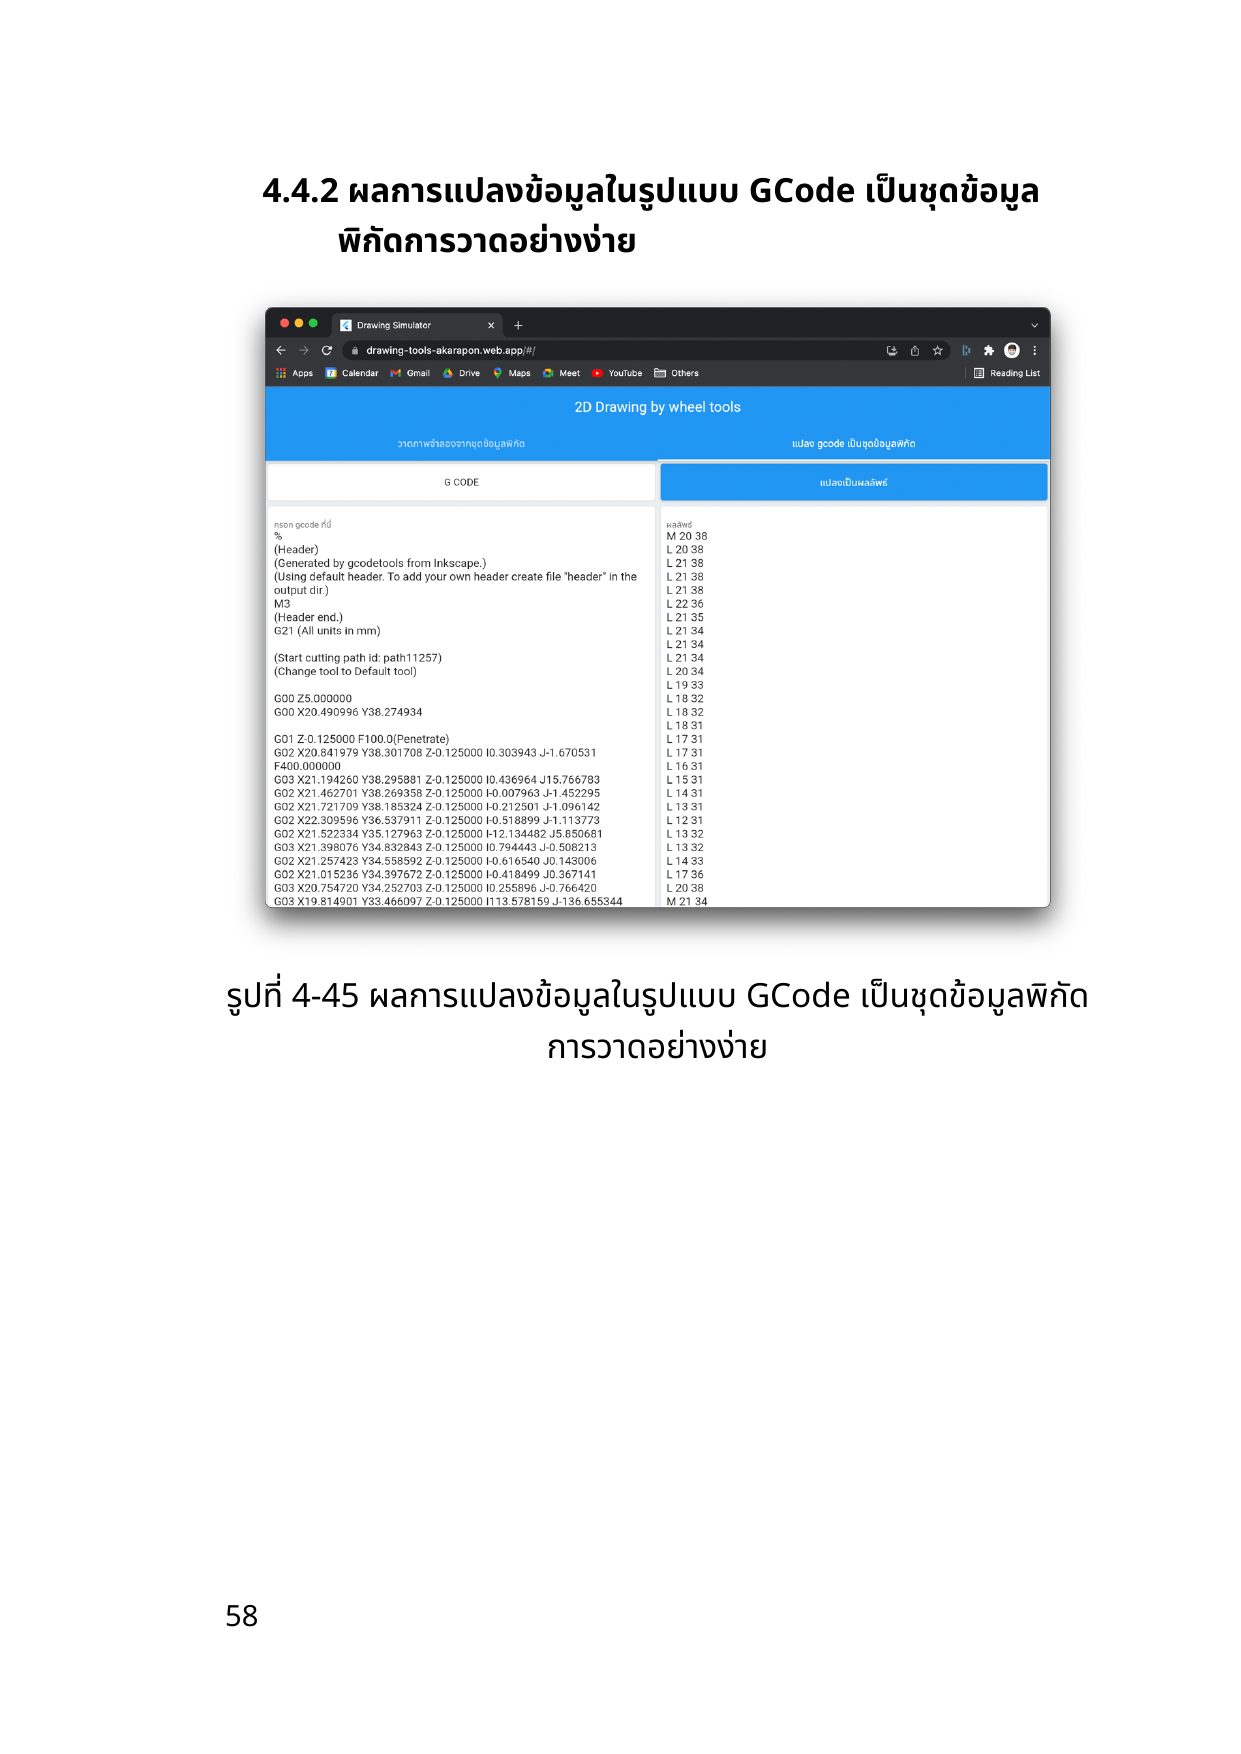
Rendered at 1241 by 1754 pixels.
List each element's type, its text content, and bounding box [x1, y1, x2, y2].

picture [225, 280, 1090, 960]
text รูปที่ - ผลการแปลงข้อมูลในรูปแบบ GCode เป็นชุดข้อมูลพิกัดการวาดอย่างง่าย [225, 972, 1090, 1073]
subtitle ผลการแปลงข้อมูลในรูปแบบ GCode เป็นชุดข้อมูลพิกัดการวาดอย่างง่าย [262, 167, 1090, 268]
